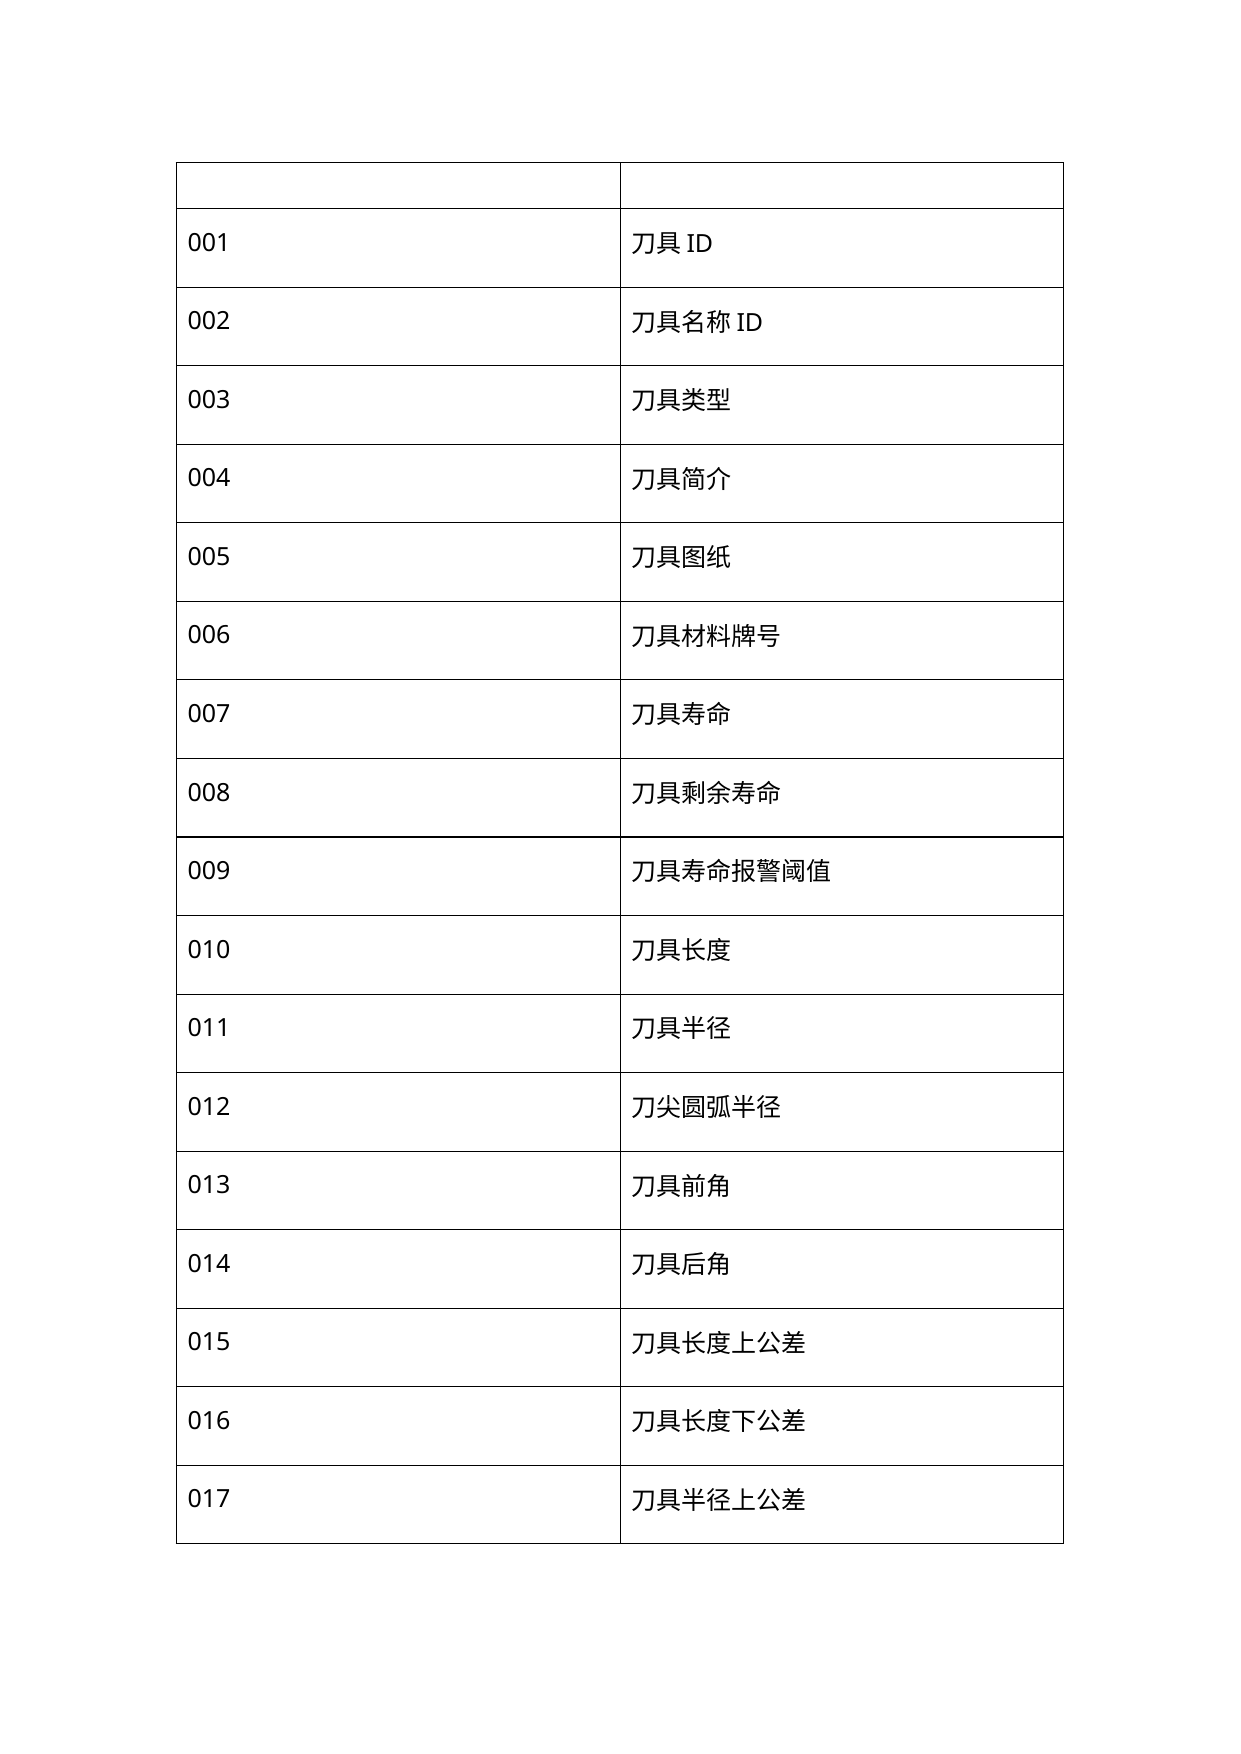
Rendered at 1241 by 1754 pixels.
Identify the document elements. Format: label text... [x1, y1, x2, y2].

table_cell 017 [177, 1466, 620, 1543]
table_cell 016 [177, 1387, 620, 1465]
table_cell 015 [177, 1309, 620, 1386]
table_cell 009 [177, 838, 620, 915]
table_cell 刀具半径 [621, 995, 1063, 1072]
table_cell 006 [177, 602, 620, 679]
table_cell 刀具长度 [621, 916, 1063, 993]
table_header 参数名称 [621, 163, 1063, 208]
table_cell 003 [177, 366, 620, 444]
table_cell 013 [177, 1152, 620, 1229]
table_cell 刀具材料牌号 [621, 602, 1063, 679]
table_cell 刀具剩余寿命 [621, 759, 1063, 836]
table_cell 刀具图纸 [621, 523, 1063, 601]
table_cell 刀具半径上公差 [621, 1466, 1063, 1543]
table_cell 005 [177, 523, 620, 601]
table_cell 011 [177, 995, 620, 1072]
table_cell 刀具简介 [621, 445, 1063, 522]
table_cell 刀尖圆弧半径 [621, 1073, 1063, 1151]
table_cell 刀具ID [621, 209, 1063, 287]
table_cell 刀具名称ID [621, 288, 1063, 365]
table_cell 008 [177, 759, 620, 836]
table_cell 刀具类型 [621, 366, 1063, 444]
table_cell 010 [177, 916, 620, 993]
table_cell 刀具长度下公差 [621, 1387, 1063, 1465]
table_cell 刀具寿命报警阈值 [621, 838, 1063, 915]
table_cell 004 [177, 445, 620, 522]
table_cell 014 [177, 1230, 620, 1308]
table_cell 002 [177, 288, 620, 365]
table_cell 刀具后角 [621, 1230, 1063, 1308]
table_header 参数编号 [177, 163, 620, 208]
table_cell 刀具长度上公差 [621, 1309, 1063, 1386]
table_cell 刀具前角 [621, 1152, 1063, 1229]
table_cell 007 [177, 680, 620, 758]
table_cell 001 [177, 209, 620, 287]
table_cell 刀具寿命 [621, 680, 1063, 758]
table_cell 012 [177, 1073, 620, 1151]
